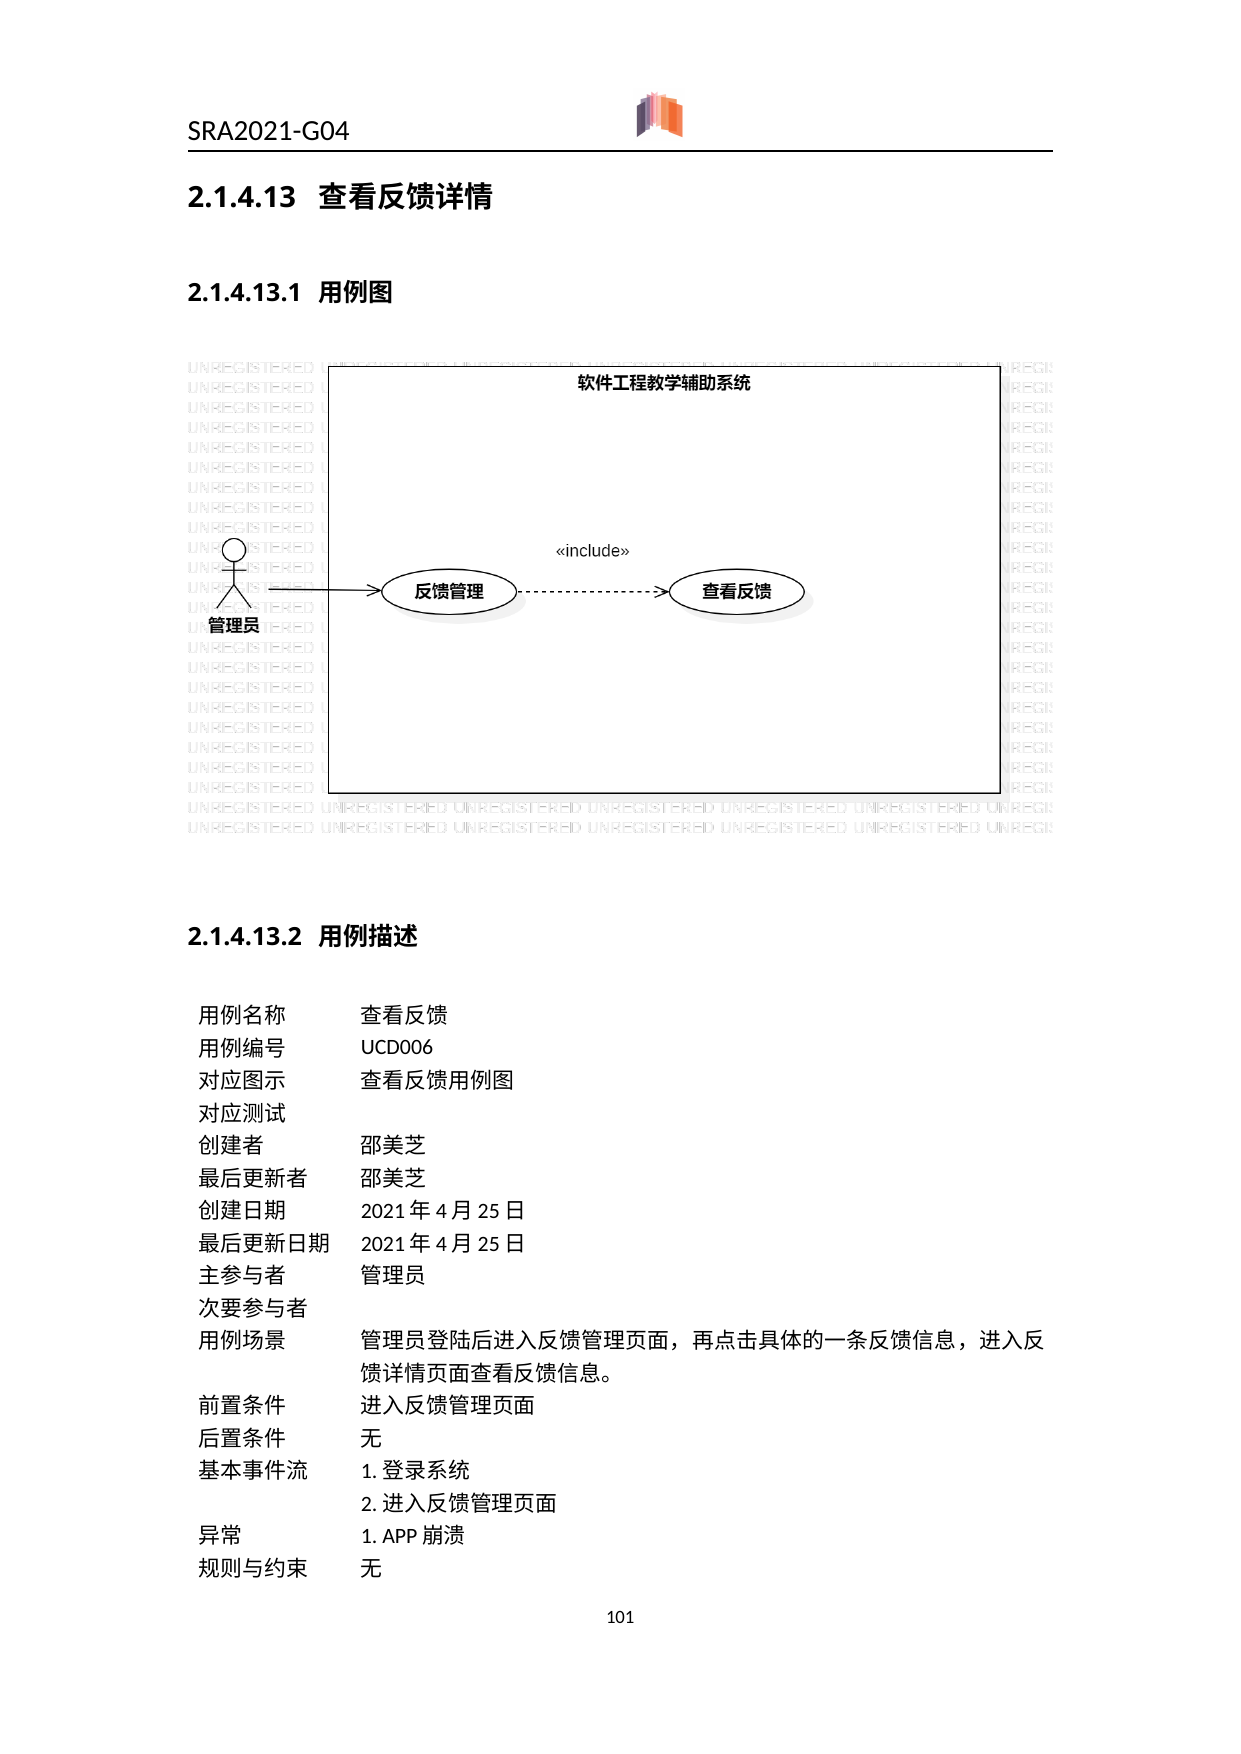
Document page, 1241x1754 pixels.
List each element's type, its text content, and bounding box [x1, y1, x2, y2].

subtitle 查看反馈详情 [187, 163, 1053, 228]
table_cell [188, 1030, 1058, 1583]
subtitle 用例描述 [187, 902, 1053, 967]
picture [633, 88, 686, 141]
subtitle 用例图 [187, 258, 1053, 323]
picture [187, 353, 1053, 846]
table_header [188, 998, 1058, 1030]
